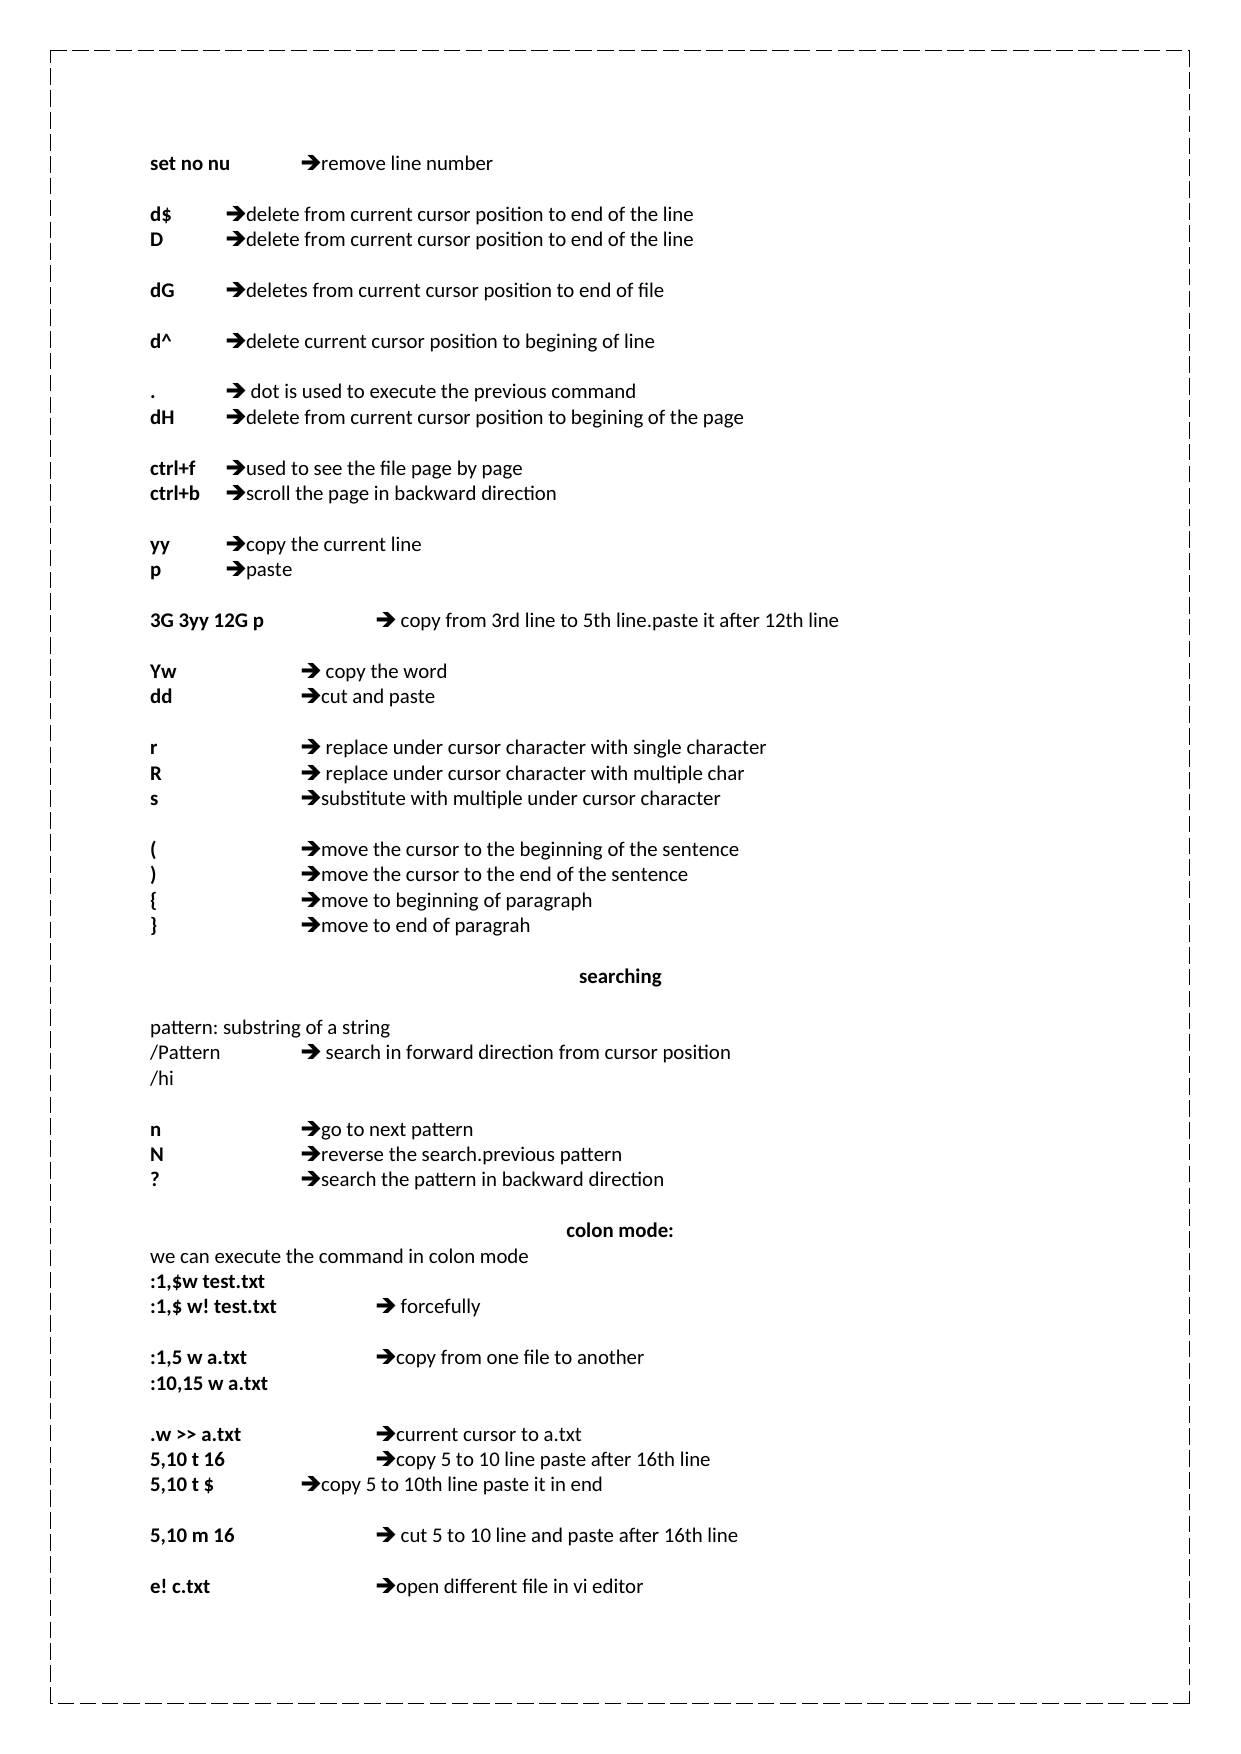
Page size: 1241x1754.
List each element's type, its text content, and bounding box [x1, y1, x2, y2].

text :1,5 w a.txt copy from one file to another [150, 1344, 1090, 1370]
text e! c.txt open different file in vi editor [150, 1573, 1090, 1599]
text :10,15 w a.txt [150, 1370, 1090, 1395]
text :1,$w test.txt [150, 1268, 1090, 1294]
text .w >> a.txt current cursor to a.txt [150, 1421, 1090, 1446]
text ctrl+f used to see the file page by page [150, 455, 1090, 480]
text ( move the cursor to the beginning of the sentence [150, 836, 1090, 862]
text colon mode: [150, 1217, 1090, 1243]
text D delete from current cursor position to end of the line [150, 226, 1090, 252]
text 5,10 t 16 copy 5 to 10 line paste after 16th line [150, 1446, 1090, 1472]
text r replace under cursor character with single character [150, 734, 1090, 760]
text 3G 3yy 12G p copy from 3rd line to 5th line.paste it after 12th line [150, 607, 1090, 633]
text dG deletes from current cursor position to end of file [150, 277, 1090, 302]
text yy copy the current line [150, 531, 1090, 557]
text dd cut and paste [150, 684, 1090, 709]
text p paste [150, 557, 1090, 582]
text 5,10 m 16 cut 5 to 10 line and paste after 16th line [150, 1522, 1090, 1548]
text n go to next pattern [150, 1116, 1090, 1141]
text :1,$ w! test.txt forcefully [150, 1294, 1090, 1319]
text R replace under cursor character with multiple char [150, 760, 1090, 785]
text ctrl+b scroll the page in backward direction [150, 480, 1090, 506]
text d$ delete from current cursor position to end of the line [150, 201, 1090, 226]
text d^ delete current cursor position to begining of line [150, 328, 1090, 353]
text } move to end of paragrah [150, 912, 1090, 938]
text dH delete from current cursor position to begining of the page [150, 404, 1090, 429]
text ) move the cursor to the end of the sentence [150, 862, 1090, 887]
text searching [150, 963, 1090, 989]
text 5,10 t $ copy 5 to 10th line paste it in end [150, 1472, 1090, 1497]
text Yw copy the word [150, 658, 1090, 684]
text s substitute with multiple under cursor character [150, 785, 1090, 811]
text /hi [150, 1065, 1090, 1090]
text /Pattern search in forward direction from cursor position [150, 1039, 1090, 1065]
text { move to beginning of paragraph [150, 887, 1090, 912]
text ? search the pattern in backward direction [150, 1167, 1090, 1192]
text we can execute the command in colon mode [150, 1243, 1090, 1268]
text set no nu remove line number [150, 150, 1090, 175]
text . dot is used to execute the previous command [150, 379, 1090, 404]
text N reverse the search.previous pattern [150, 1141, 1090, 1167]
text pattern: substring of a string [150, 1014, 1090, 1039]
